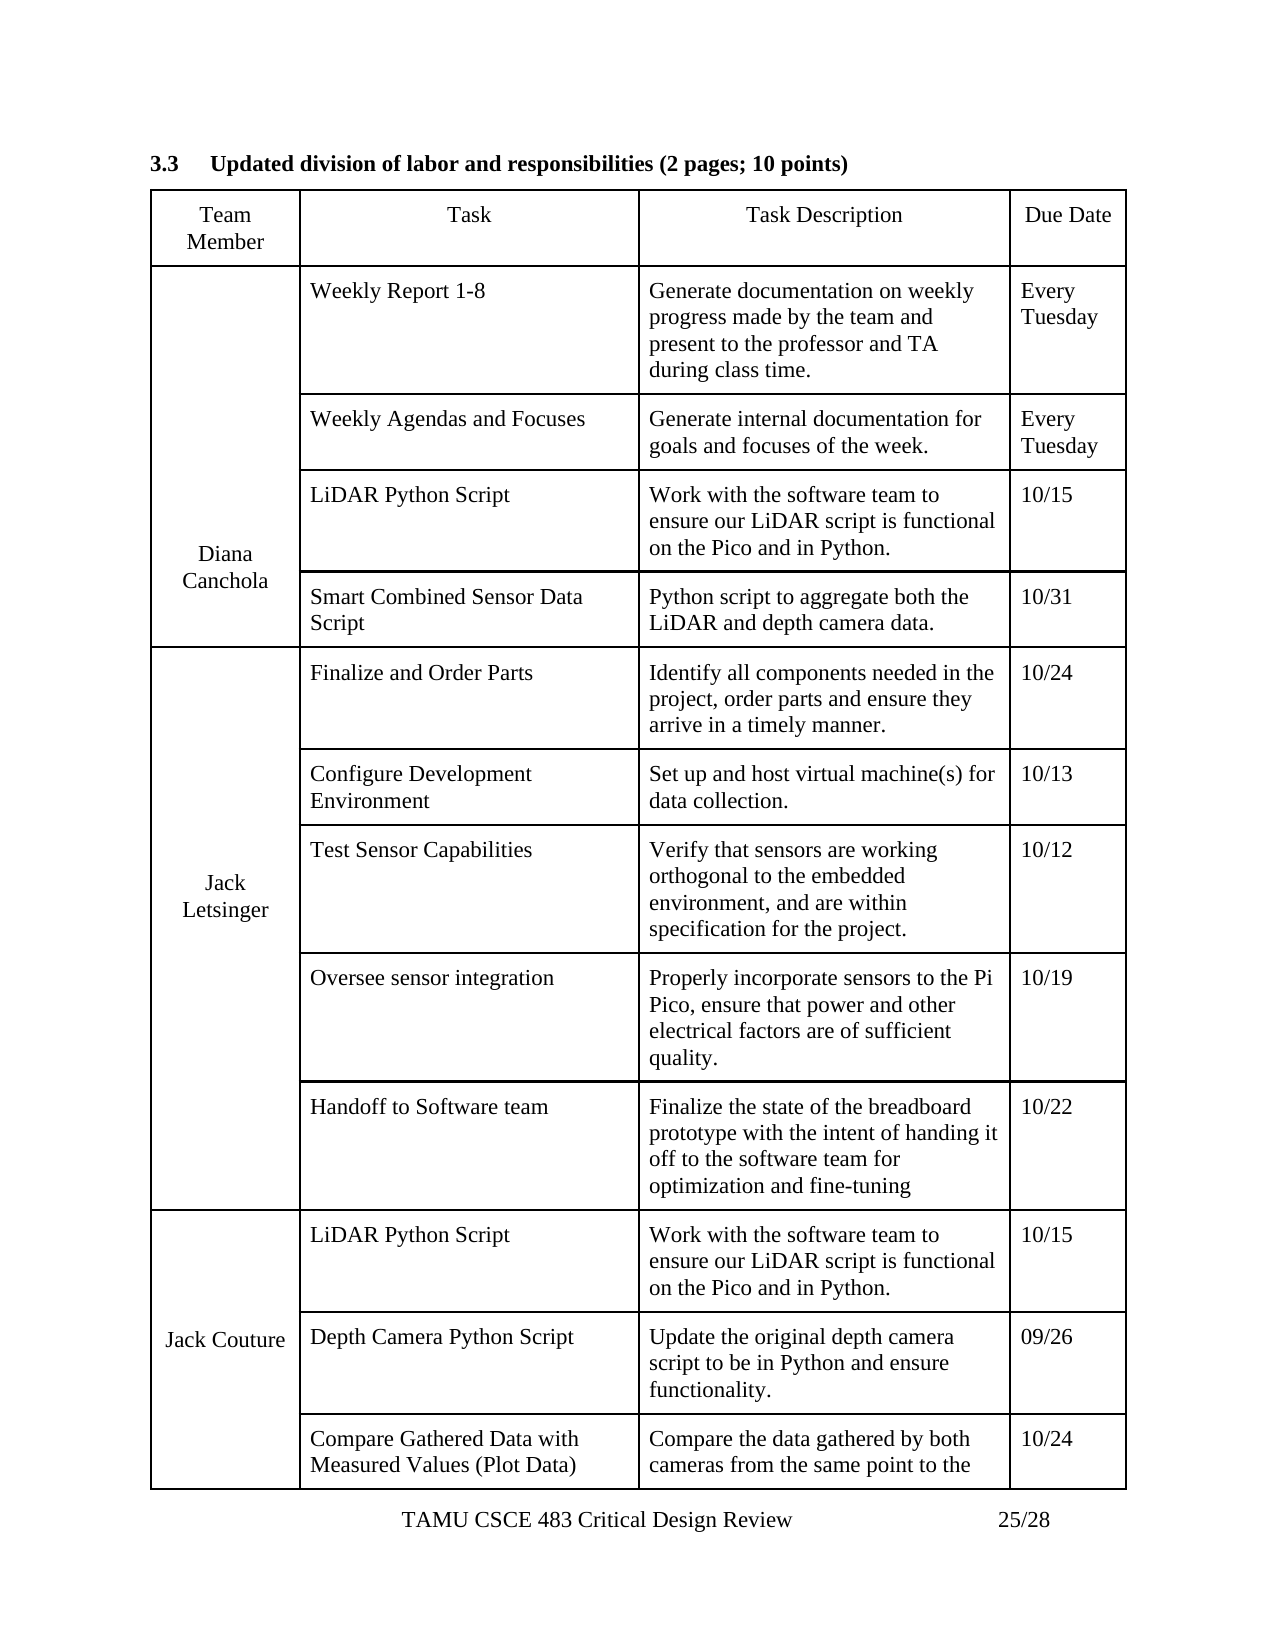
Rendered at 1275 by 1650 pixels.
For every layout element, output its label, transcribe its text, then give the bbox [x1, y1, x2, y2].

subtitle Updated division of labor and responsibilities (2 pages; 10 points) [150, 150, 1125, 176]
